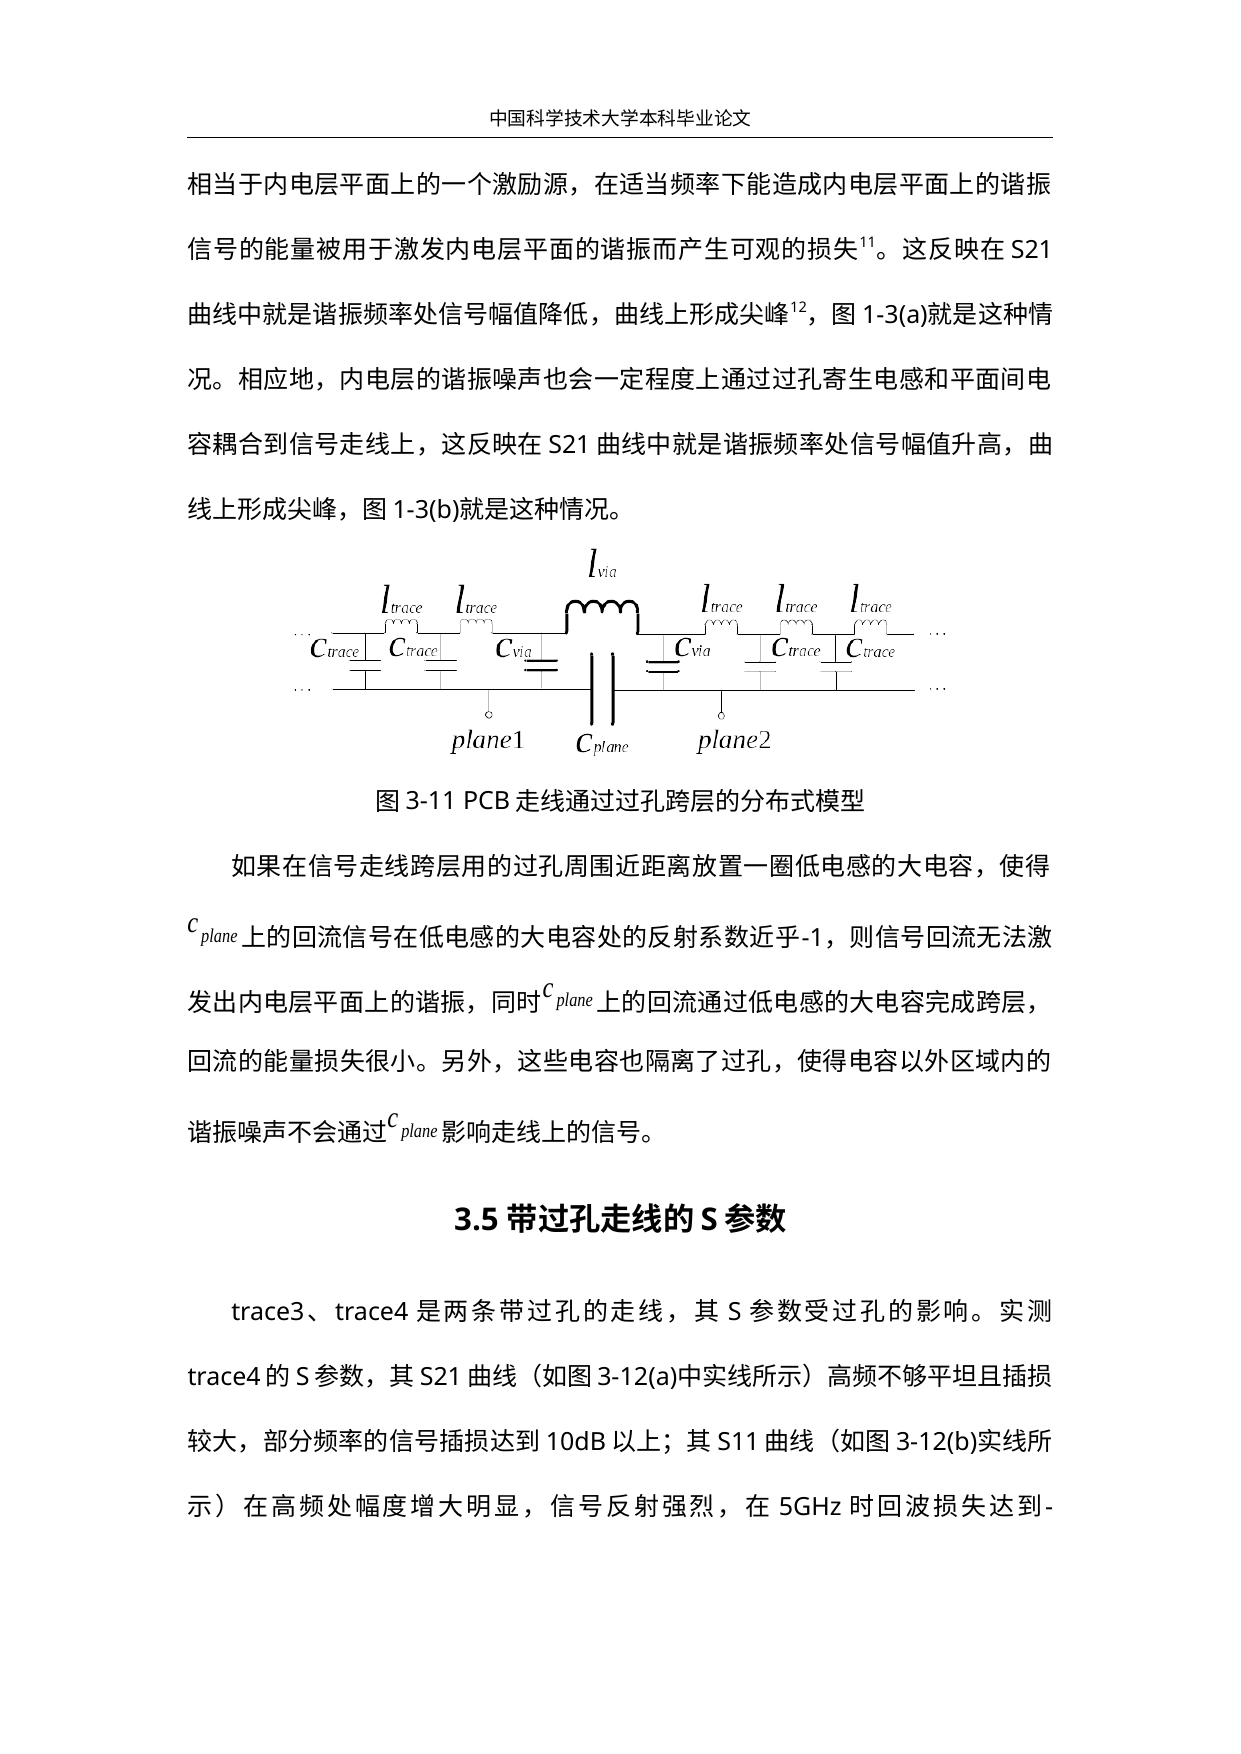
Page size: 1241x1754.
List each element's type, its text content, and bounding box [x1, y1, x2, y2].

text 图3-11 PCB走线通过过孔跨层的分布式模型 [187, 767, 1053, 832]
subtitle 3.5 带过孔走线的S参数 [187, 1184, 1053, 1249]
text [187, 1277, 1053, 1537]
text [187, 150, 1053, 540]
text 如果在信号走线跨层用的过孔周围近距离放置一圈低电感的大电容，使得上的回流信号在低电感的大电容处的反射系数近乎-1，则信号回流无法激发出内电层平面上的谐振，同时上的回流通过低电感的大电容完成跨层，回流的能量损失很小。另外，这些电容也隔离了过孔，使得电容以外区域内的谐振噪声不会通过影响走线上的信号。 [187, 832, 1053, 1157]
